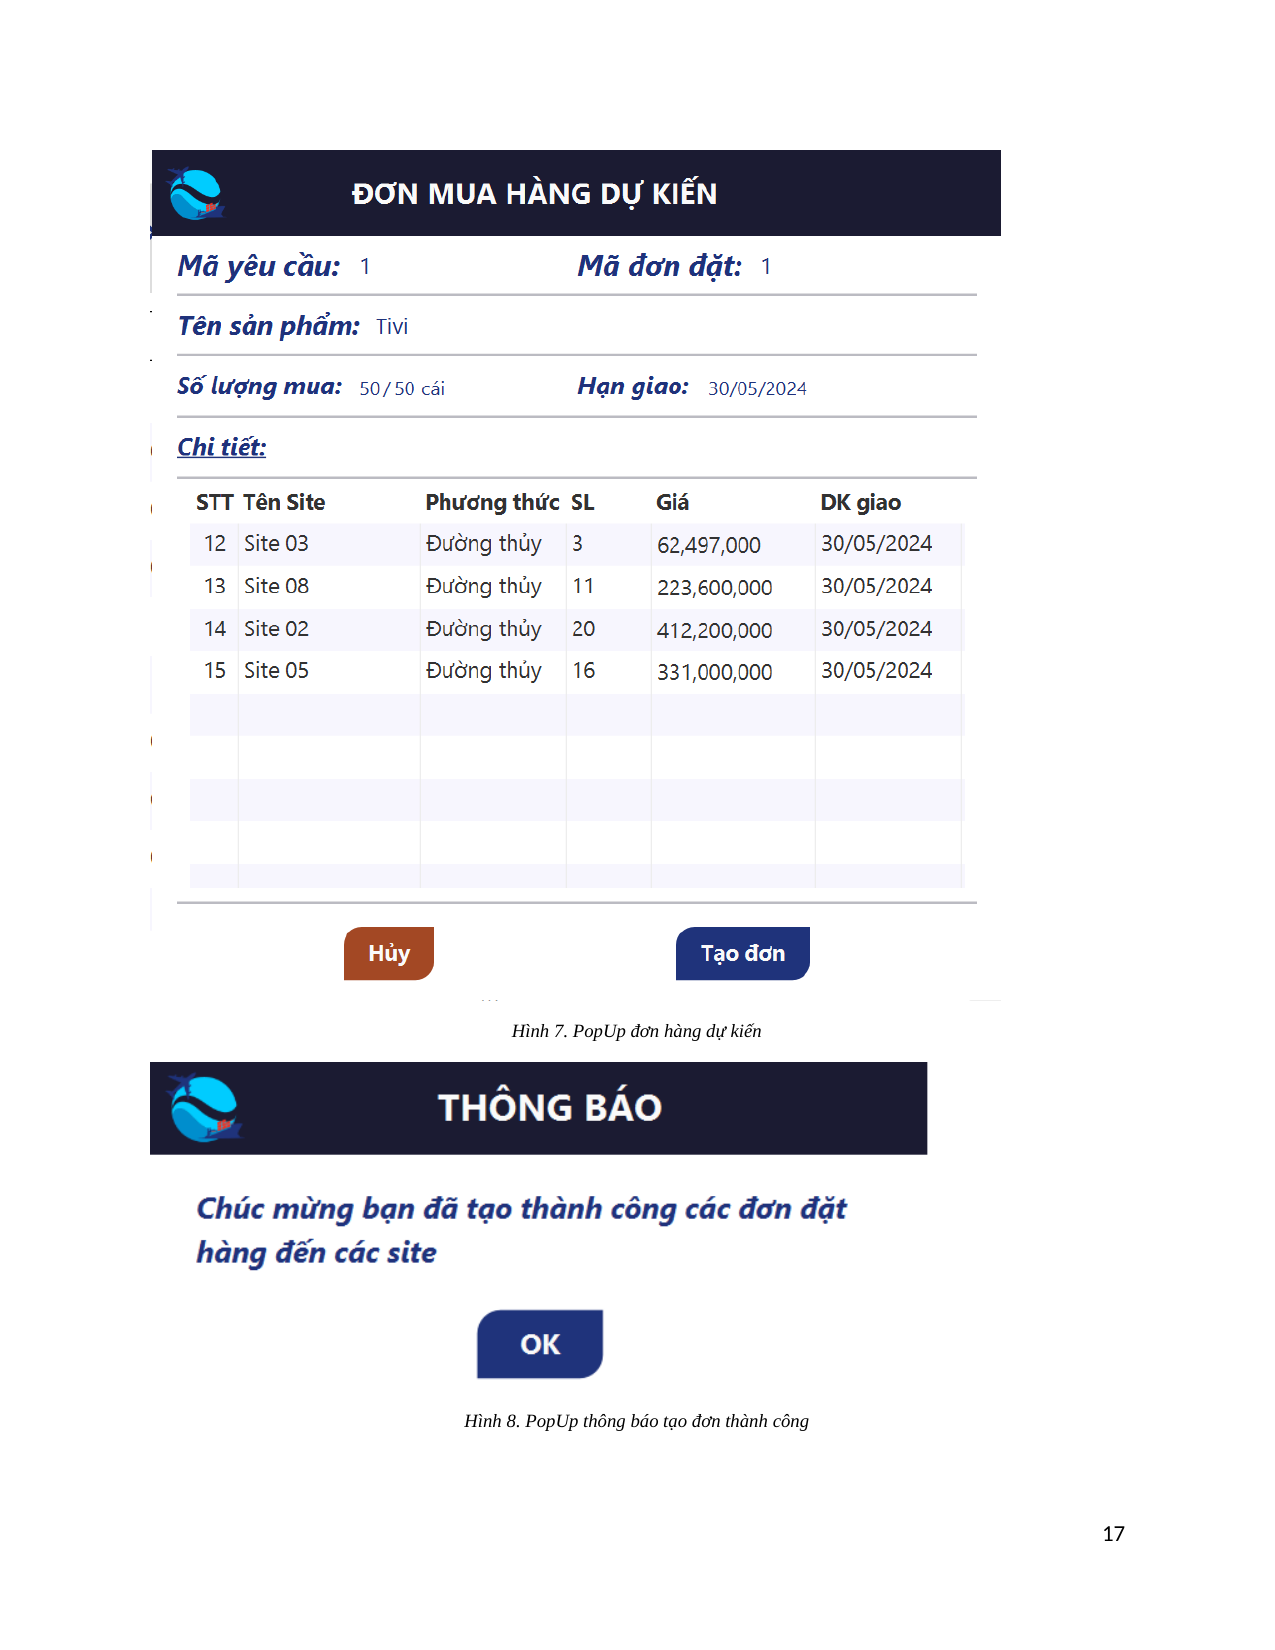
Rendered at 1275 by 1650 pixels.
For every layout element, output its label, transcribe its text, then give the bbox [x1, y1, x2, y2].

text Hình 7. PopUp đơn hàng dự kiến [150, 1020, 1125, 1041]
picture [150, 1062, 928, 1392]
text Hình 8. PopUp thông báo tạo đơn thành công [150, 1410, 1125, 1432]
picture [150, 150, 1001, 1001]
